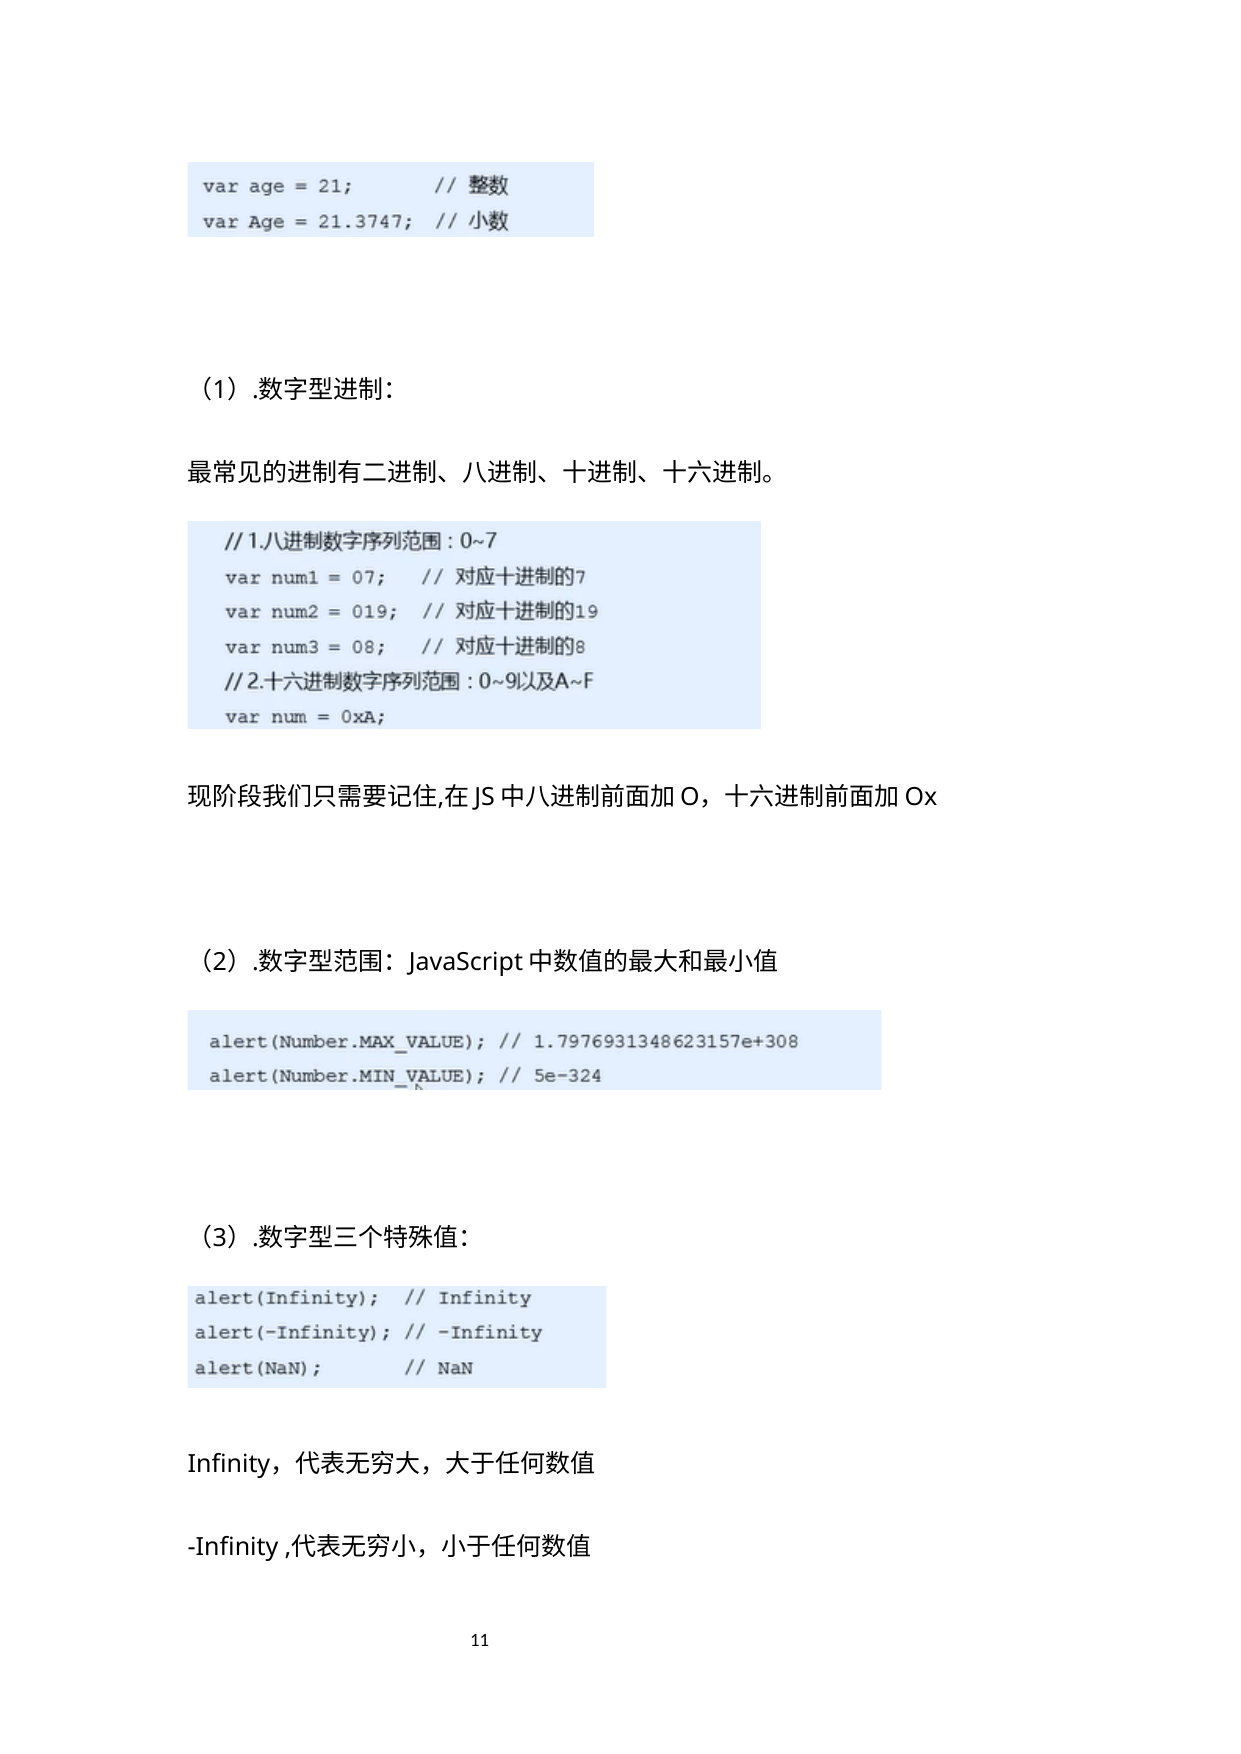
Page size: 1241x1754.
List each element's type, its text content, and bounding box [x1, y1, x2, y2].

list -Infinity ,代表无穷小，小于任何数值 [187, 1512, 1053, 1577]
list Infinity，代表无穷大，大于任何数值 [187, 1429, 1053, 1494]
list （2）.数字型范围：JavaScript中数值的最大和最小值 [187, 927, 1053, 992]
list 最常见的进制有二进制、八进制、十进制、十六进制。 [187, 438, 1053, 503]
picture [187, 162, 594, 237]
picture [187, 1010, 882, 1090]
picture [187, 521, 761, 729]
list （1）.数字型进制： [187, 355, 1053, 420]
list 现阶段我们只需要记住,在JS中八进制前面加O，十六进制前面加Ox [187, 762, 1053, 827]
list （3）.数字型三个特殊值： [187, 1203, 1053, 1268]
picture [187, 1286, 607, 1388]
